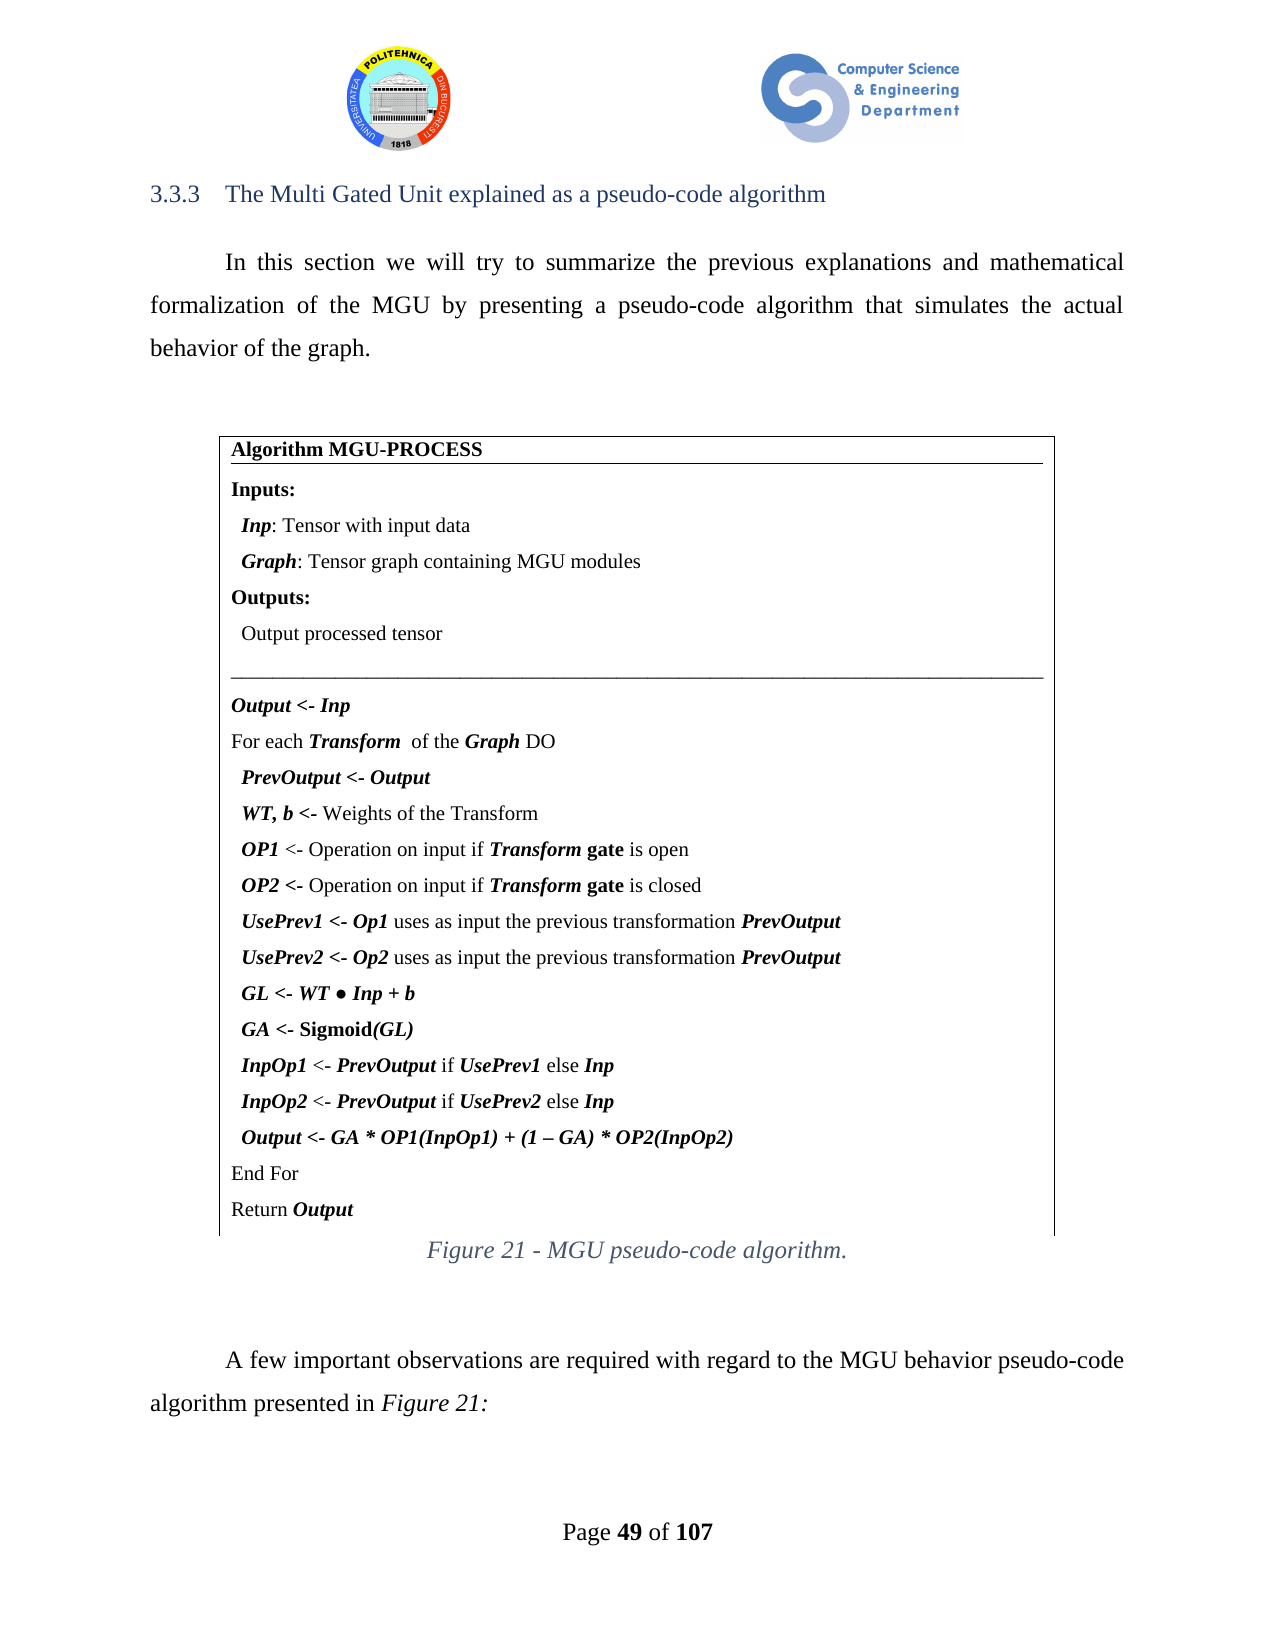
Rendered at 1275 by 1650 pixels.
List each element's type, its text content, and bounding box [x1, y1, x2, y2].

subtitle The Multi Gated Unit explained as a pseudo-code algorithm [150, 179, 1125, 208]
picture [346, 46, 451, 151]
text A few important observations are required with regard to the MGU behavior pseudo-code algorithm presented in Figure 21: [150, 1345, 1125, 1417]
picture [760, 53, 963, 144]
text In this section we will try to summarize the previous explanations and mathematical formalization of the MGU by presenting a pseudo-code algorithm that simulates the actual behavior of the graph. [150, 247, 1125, 362]
